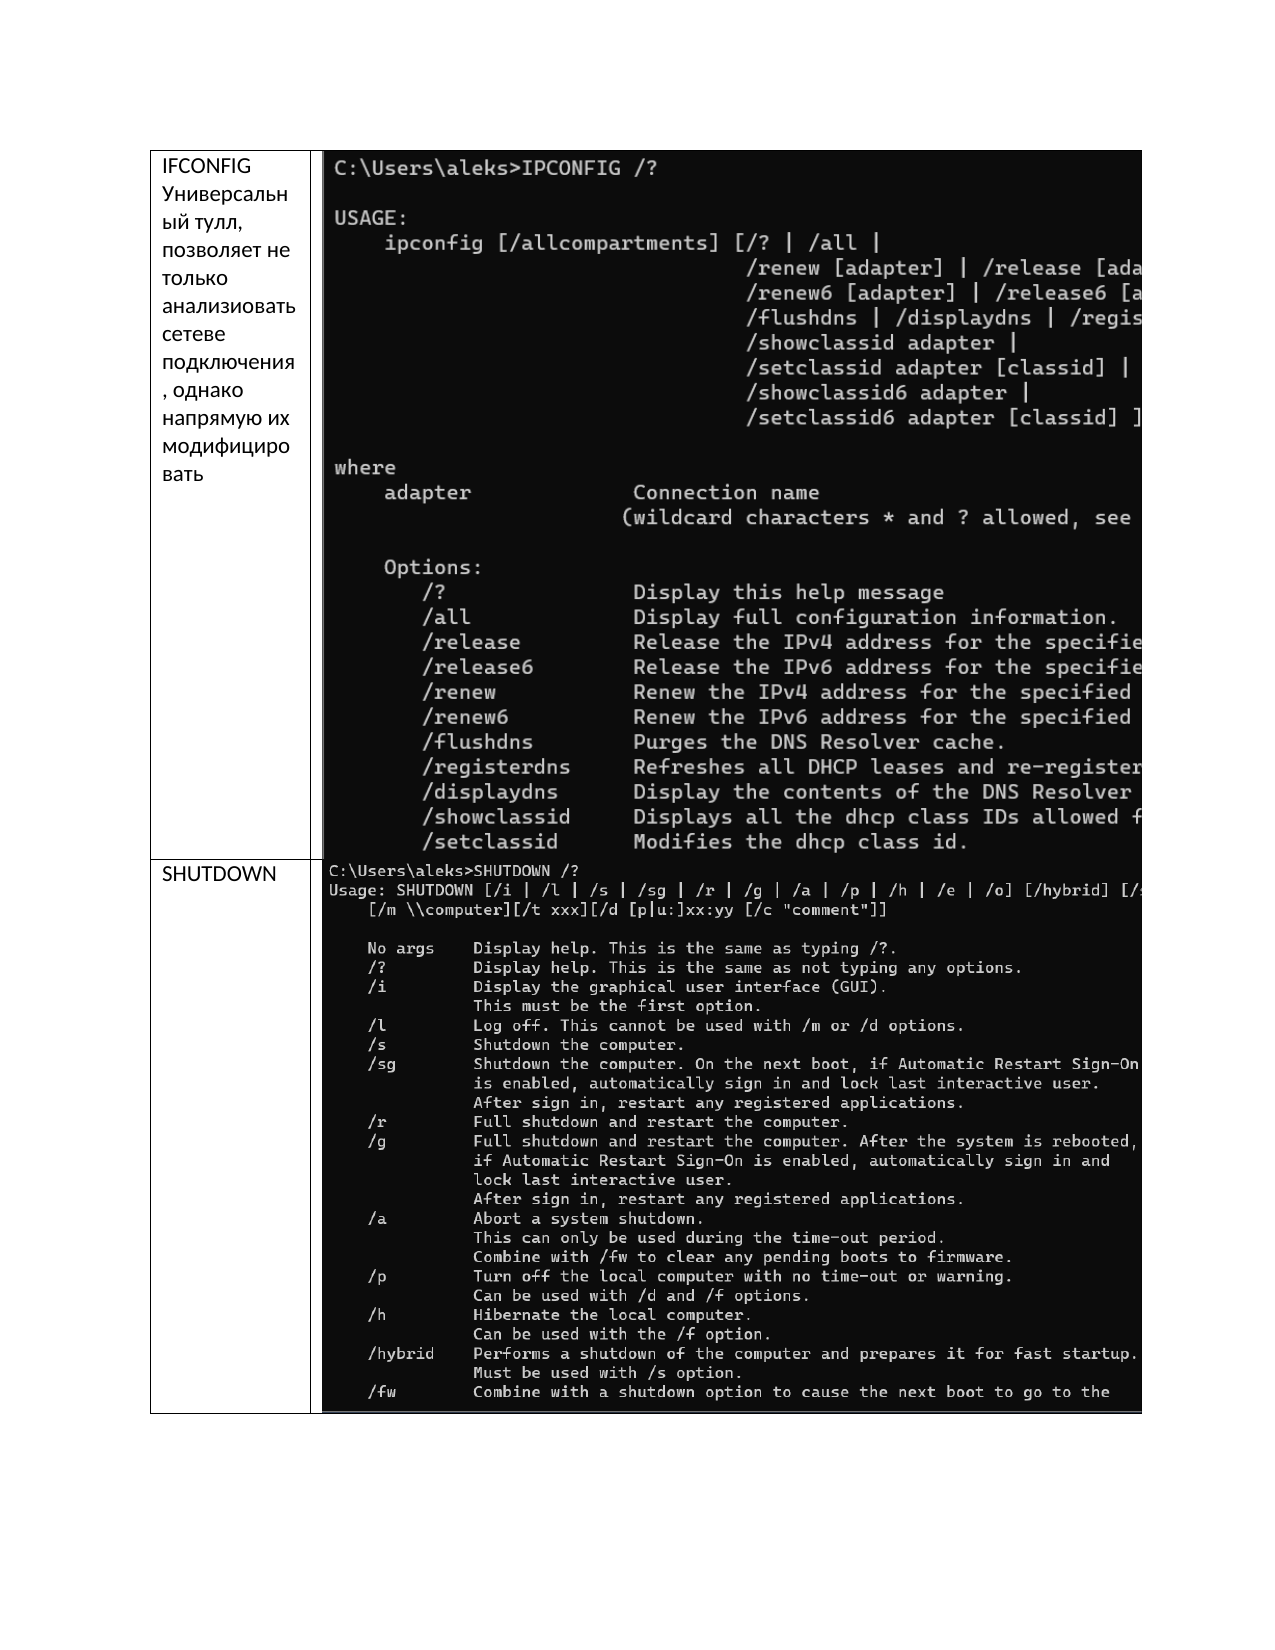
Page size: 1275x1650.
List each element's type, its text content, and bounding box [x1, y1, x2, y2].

picture [322, 151, 1142, 1413]
table_cell [311, 151, 322, 858]
table_cell IFCONFIG Универсальный тулл, позволяет не только анализиовать сетеве подключения, однако напрямую их модифицировать [151, 151, 310, 858]
table_cell [311, 860, 322, 1413]
table_cell SHUTDOWN [151, 860, 310, 1413]
